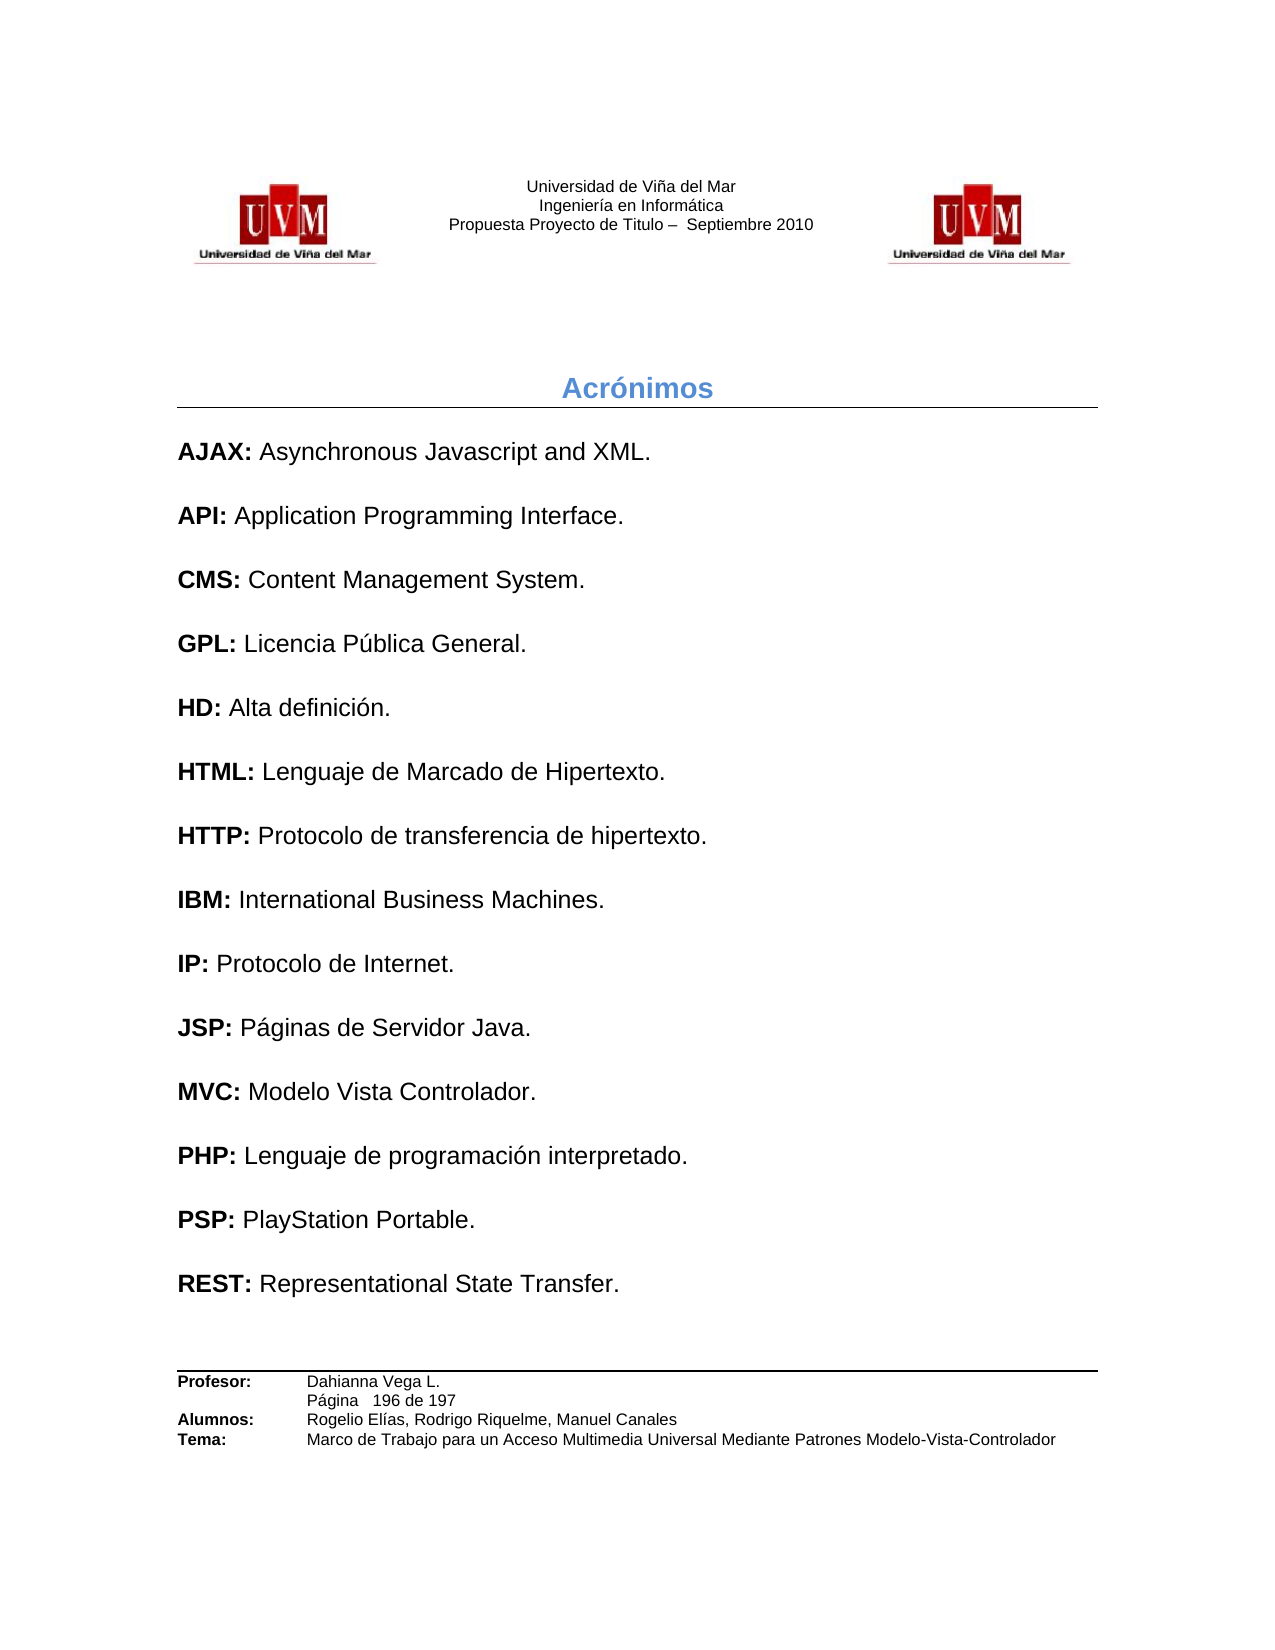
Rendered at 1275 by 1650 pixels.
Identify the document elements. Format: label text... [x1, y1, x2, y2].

title Acrónimos [177, 371, 1098, 407]
text GPL: Licencia Pública General. [177, 629, 1098, 658]
picture [871, 176, 1084, 267]
text HTTP: Protocolo de transferencia de hipertexto. [177, 821, 1098, 850]
text JSP: Páginas de Servidor Java. [177, 1013, 1098, 1042]
text AJAX: Asynchronous Javascript and XML. [177, 437, 1098, 466]
text PHP: Lenguaje de programación interpretado. [177, 1141, 1098, 1169]
text API: Application Programming Interface. [177, 501, 1098, 530]
text REST: Representational State Transfer. [177, 1269, 1098, 1297]
text HD: Alta definición. [177, 693, 1098, 722]
text IBM: International Business Machines. [177, 885, 1098, 914]
text PSP: PlayStation Portable. [177, 1205, 1098, 1233]
text CMS: Content Management System. [177, 565, 1098, 594]
text IP: Protocolo de Internet. [177, 949, 1098, 978]
text MVC: Modelo Vista Controlador. [177, 1077, 1098, 1106]
picture [177, 176, 390, 267]
text HTML: Lenguaje de Marcado de Hipertexto. [177, 757, 1098, 786]
